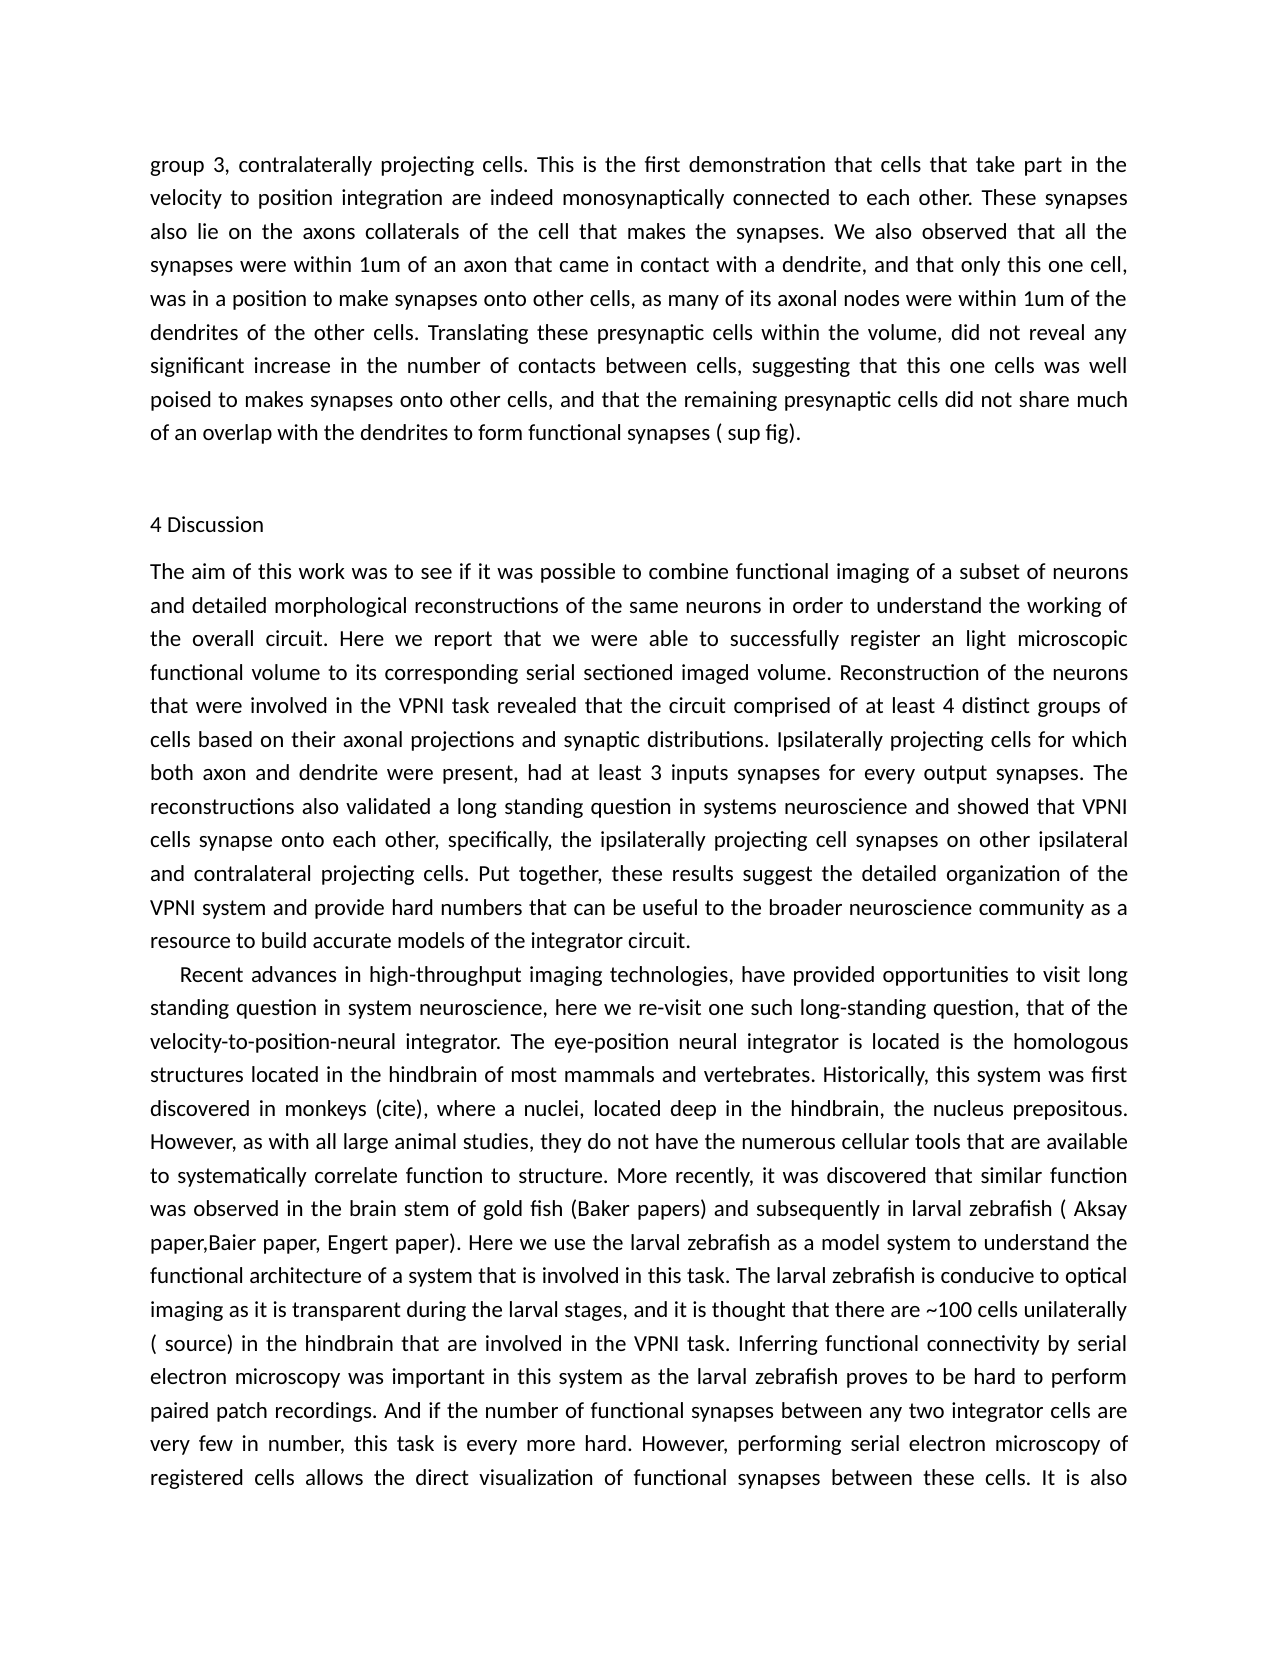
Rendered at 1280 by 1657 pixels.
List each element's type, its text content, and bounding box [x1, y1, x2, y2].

subtitle 4 Discussion [150, 510, 1130, 538]
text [150, 150, 1130, 446]
text The aim of this work was to see if it was possible to combine functional imaging of a subset of neurons and detailed morphological reconstructions of the same neurons in order to understand the working of the overall circuit. Here we report that we were able to successfully register an light microscopic functional volume to its corresponding serial sectioned imaged volume. Reconstruction of the neurons that were involved in the VPNI task revealed that the circuit comprised of at least 4 distinct groups of cells based on their axonal projections and synaptic distributions. Ipsilaterally projecting cells for which both axon and dendrite were present, had at least 3 inputs synapses for every output synapses. The reconstructions also validated a long standing question in systems neuroscience and showed that VPNI cells synapse onto each other, specifically, the ipsilaterally projecting cell synapses on other ipsilateral and contralateral projecting cells. Put together, these results suggest the detailed organization of the VPNI system and provide hard numbers that can be useful to the broader neuroscience community as a resource to build accurate models of the integrator circuit. [150, 557, 1130, 954]
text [150, 960, 1130, 1491]
